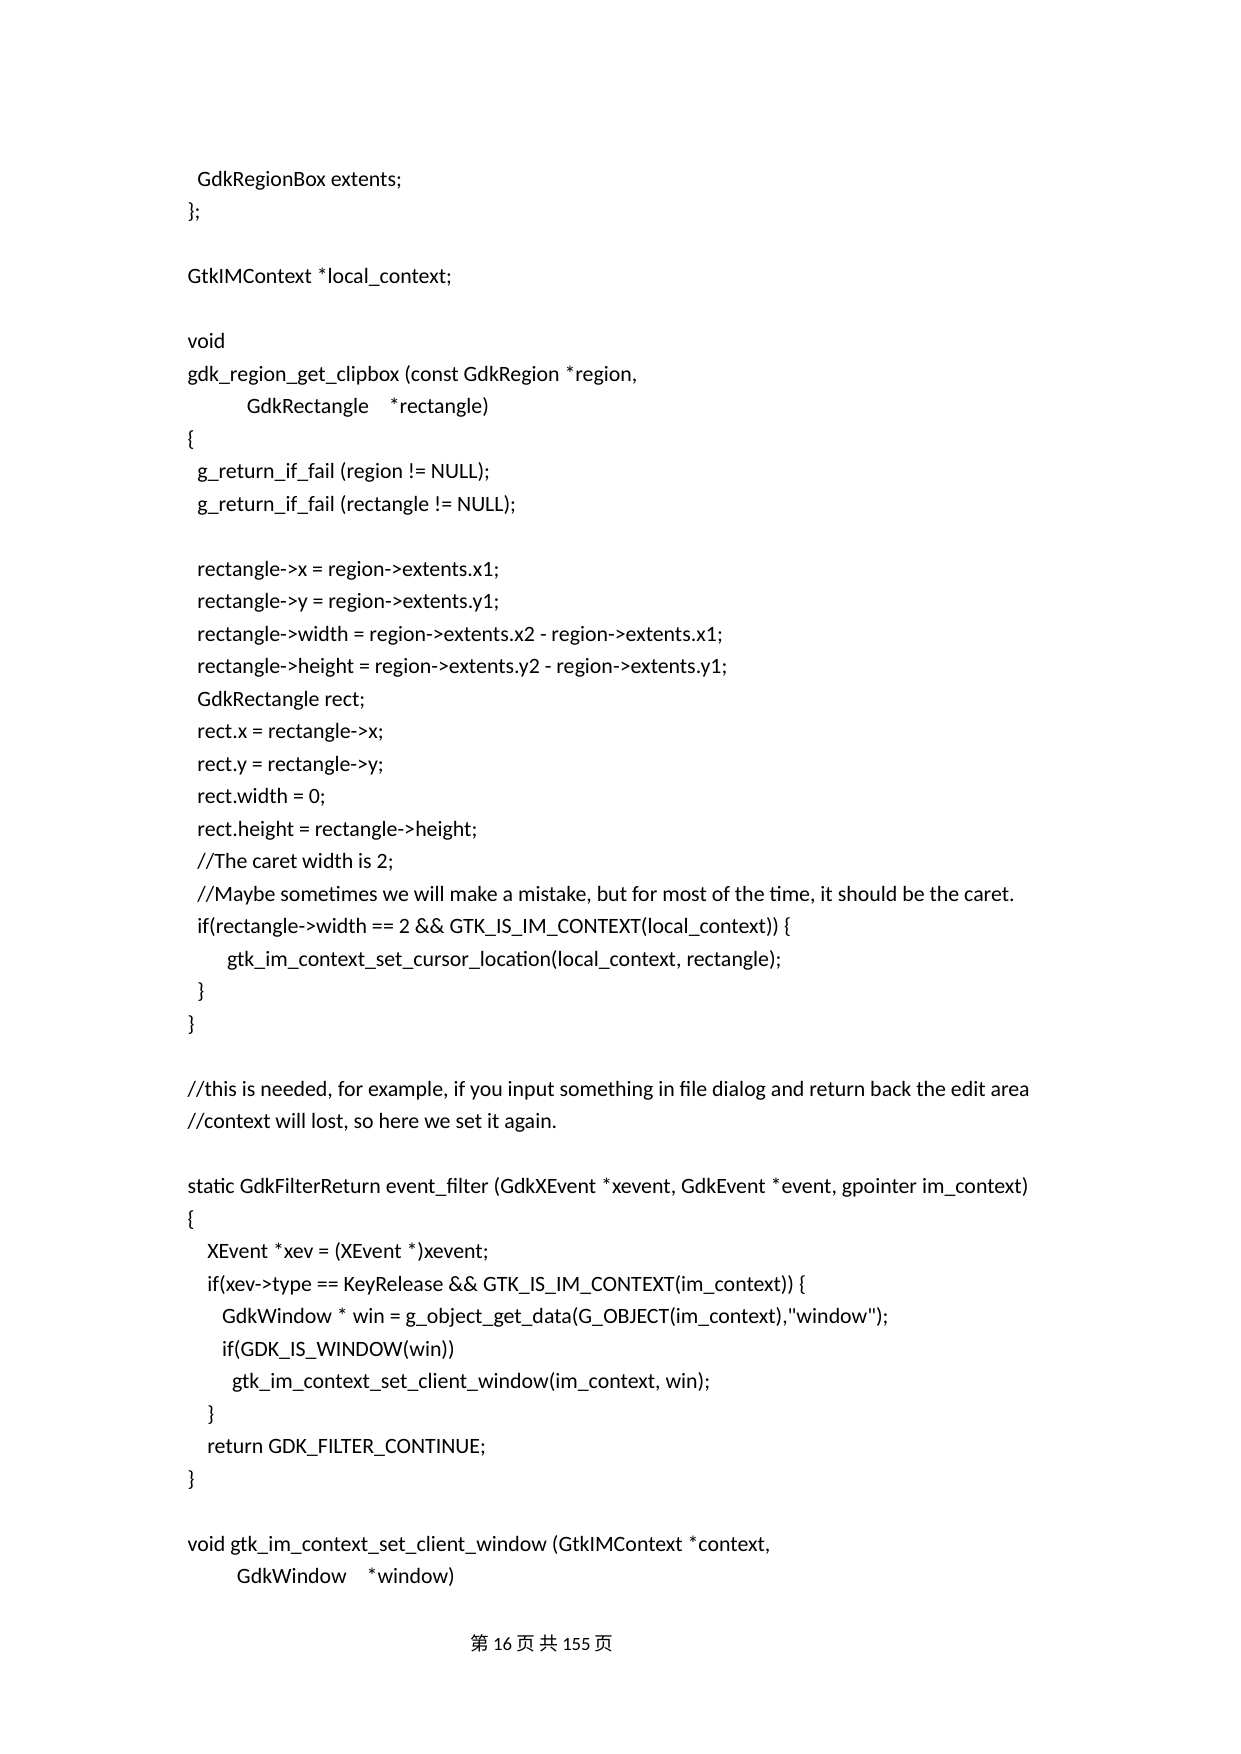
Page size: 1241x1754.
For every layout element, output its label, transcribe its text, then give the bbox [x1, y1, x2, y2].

text GdkRectangle rect; [187, 682, 1053, 714]
text //this is needed, for example, if you input something in file dialog and return back the edit area [187, 1072, 1053, 1104]
text GdkWindow * win = g_object_get_data(G_OBJECT(im_context),"window"); [187, 1299, 1053, 1332]
text gtk_im_context_set_client_window(im_context, win); [187, 1364, 1053, 1397]
text } [187, 974, 1053, 1007]
text XEvent *xev = (XEvent *)xevent; [187, 1234, 1053, 1267]
text { [187, 422, 1053, 454]
text rectangle->width = region->extents.x2 - region->extents.x1; [187, 617, 1053, 649]
text GdkWindow *window) [187, 1559, 1053, 1592]
text rectangle->y = region->extents.y1; [187, 584, 1053, 617]
text GdkRegionBox extents; [187, 162, 1053, 194]
text { [187, 1202, 1053, 1234]
text rectangle->height = region->extents.y2 - region->extents.y1; [187, 649, 1053, 682]
text rectangle->x = region->extents.x1; [187, 552, 1053, 584]
text } [187, 1007, 1053, 1039]
text if(xev->type == KeyRelease && GTK_IS_IM_CONTEXT(im_context)) { [187, 1267, 1053, 1299]
text gtk_im_context_set_cursor_location(local_context, rectangle); [187, 942, 1053, 974]
text g_return_if_fail (region != NULL); [187, 454, 1053, 487]
text rect.height = rectangle->height; [187, 812, 1053, 844]
text } [187, 1462, 1053, 1494]
text if(GDK_IS_WINDOW(win)) [187, 1332, 1053, 1364]
text GtkIMContext *local_context; [187, 259, 1053, 292]
text rect.width = 0; [187, 779, 1053, 812]
text gdk_region_get_clipbox (const GdkRegion *region, [187, 357, 1053, 389]
text GdkRectangle *rectangle) [187, 389, 1053, 422]
text } [187, 1397, 1053, 1429]
text //The caret width is 2; [187, 844, 1053, 877]
text g_return_if_fail (rectangle != NULL); [187, 487, 1053, 519]
text rect.y = rectangle->y; [187, 747, 1053, 779]
text void [187, 324, 1053, 357]
text return GDK_FILTER_CONTINUE; [187, 1429, 1053, 1462]
text if(rectangle->width == 2 && GTK_IS_IM_CONTEXT(local_context)) { [187, 909, 1053, 942]
text //context will lost, so here we set it again. [187, 1104, 1053, 1137]
text }; [187, 194, 1053, 227]
text rect.x = rectangle->x; [187, 714, 1053, 747]
text void gtk_im_context_set_client_window (GtkIMContext *context, [187, 1527, 1053, 1559]
text //Maybe sometimes we will make a mistake, but for most of the time, it should be the caret. [187, 877, 1053, 909]
text static GdkFilterReturn event_filter (GdkXEvent *xevent, GdkEvent *event, gpointer im_context) [187, 1169, 1053, 1202]
